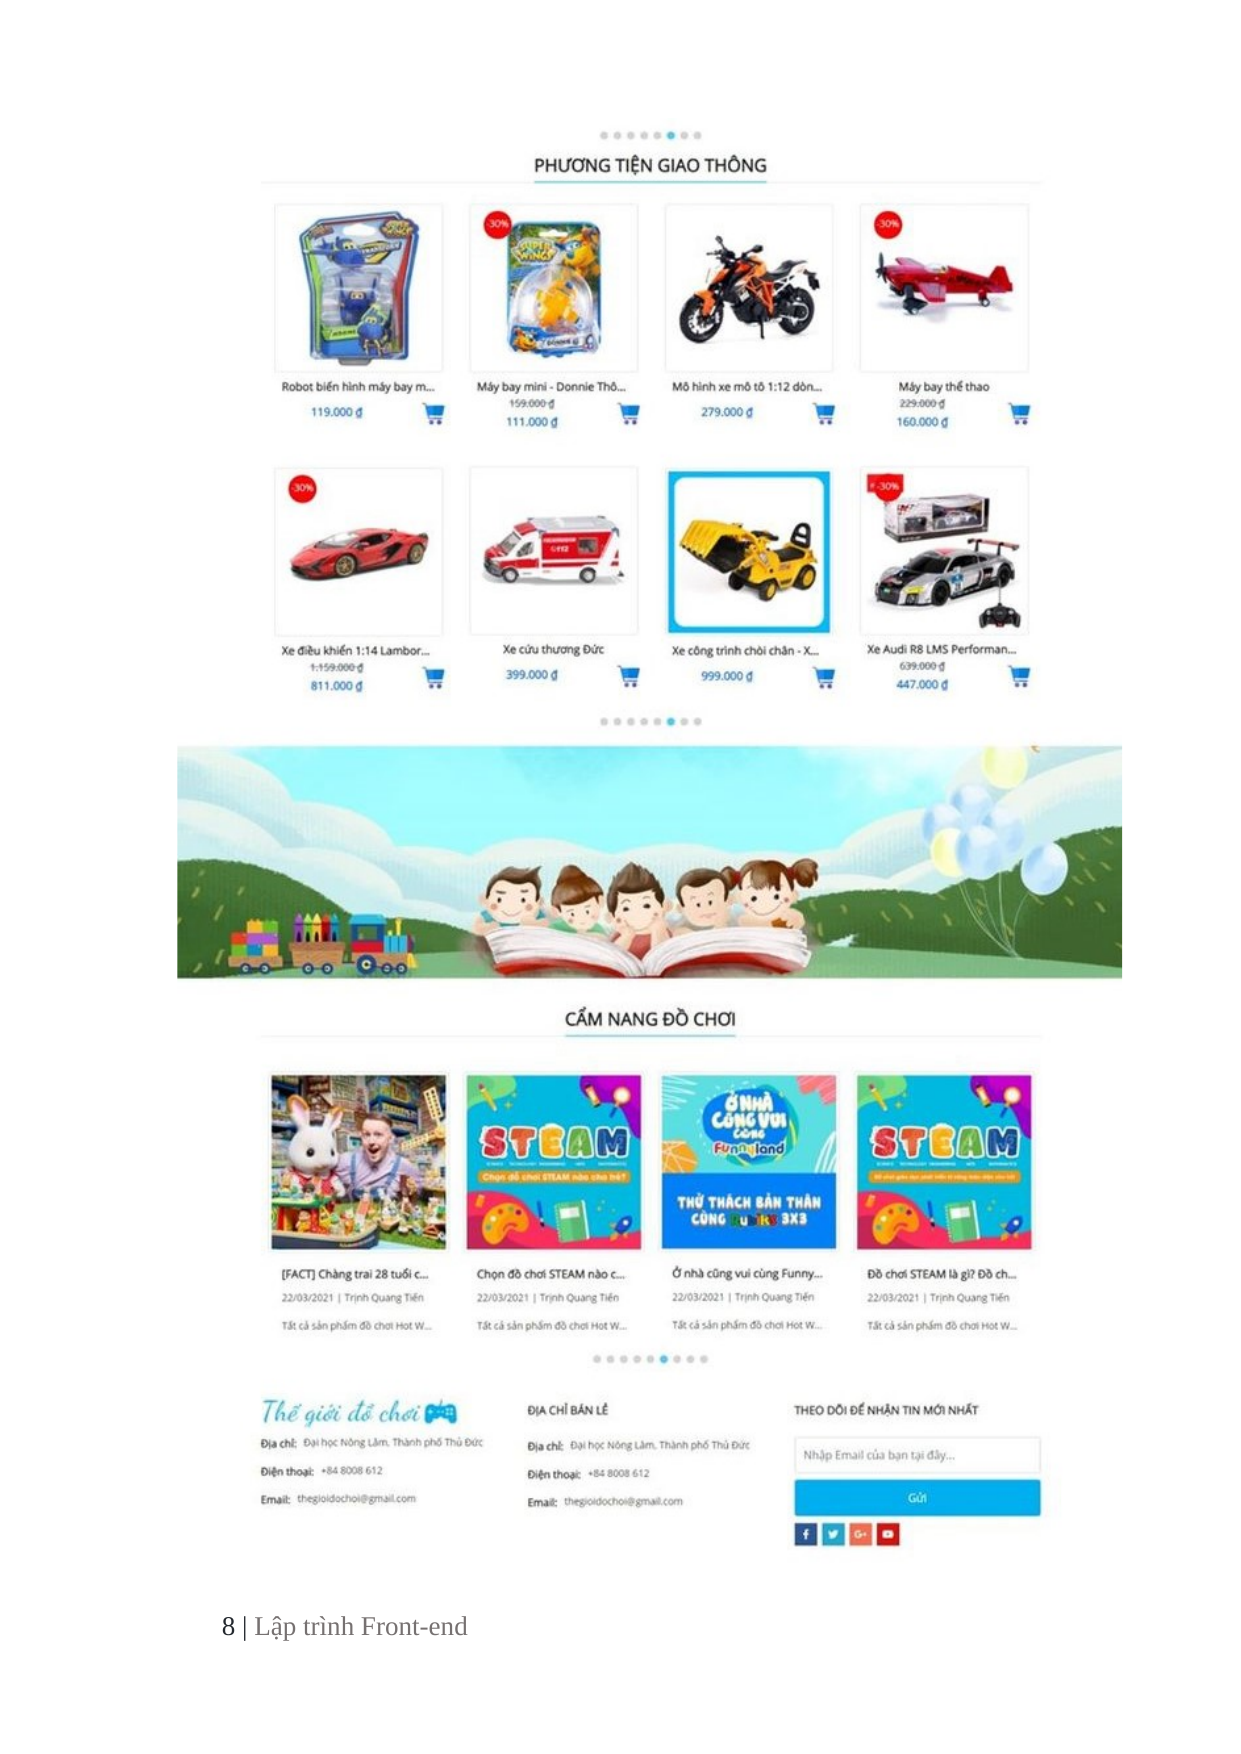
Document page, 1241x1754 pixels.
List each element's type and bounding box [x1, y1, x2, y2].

picture [177, 118, 1123, 1564]
